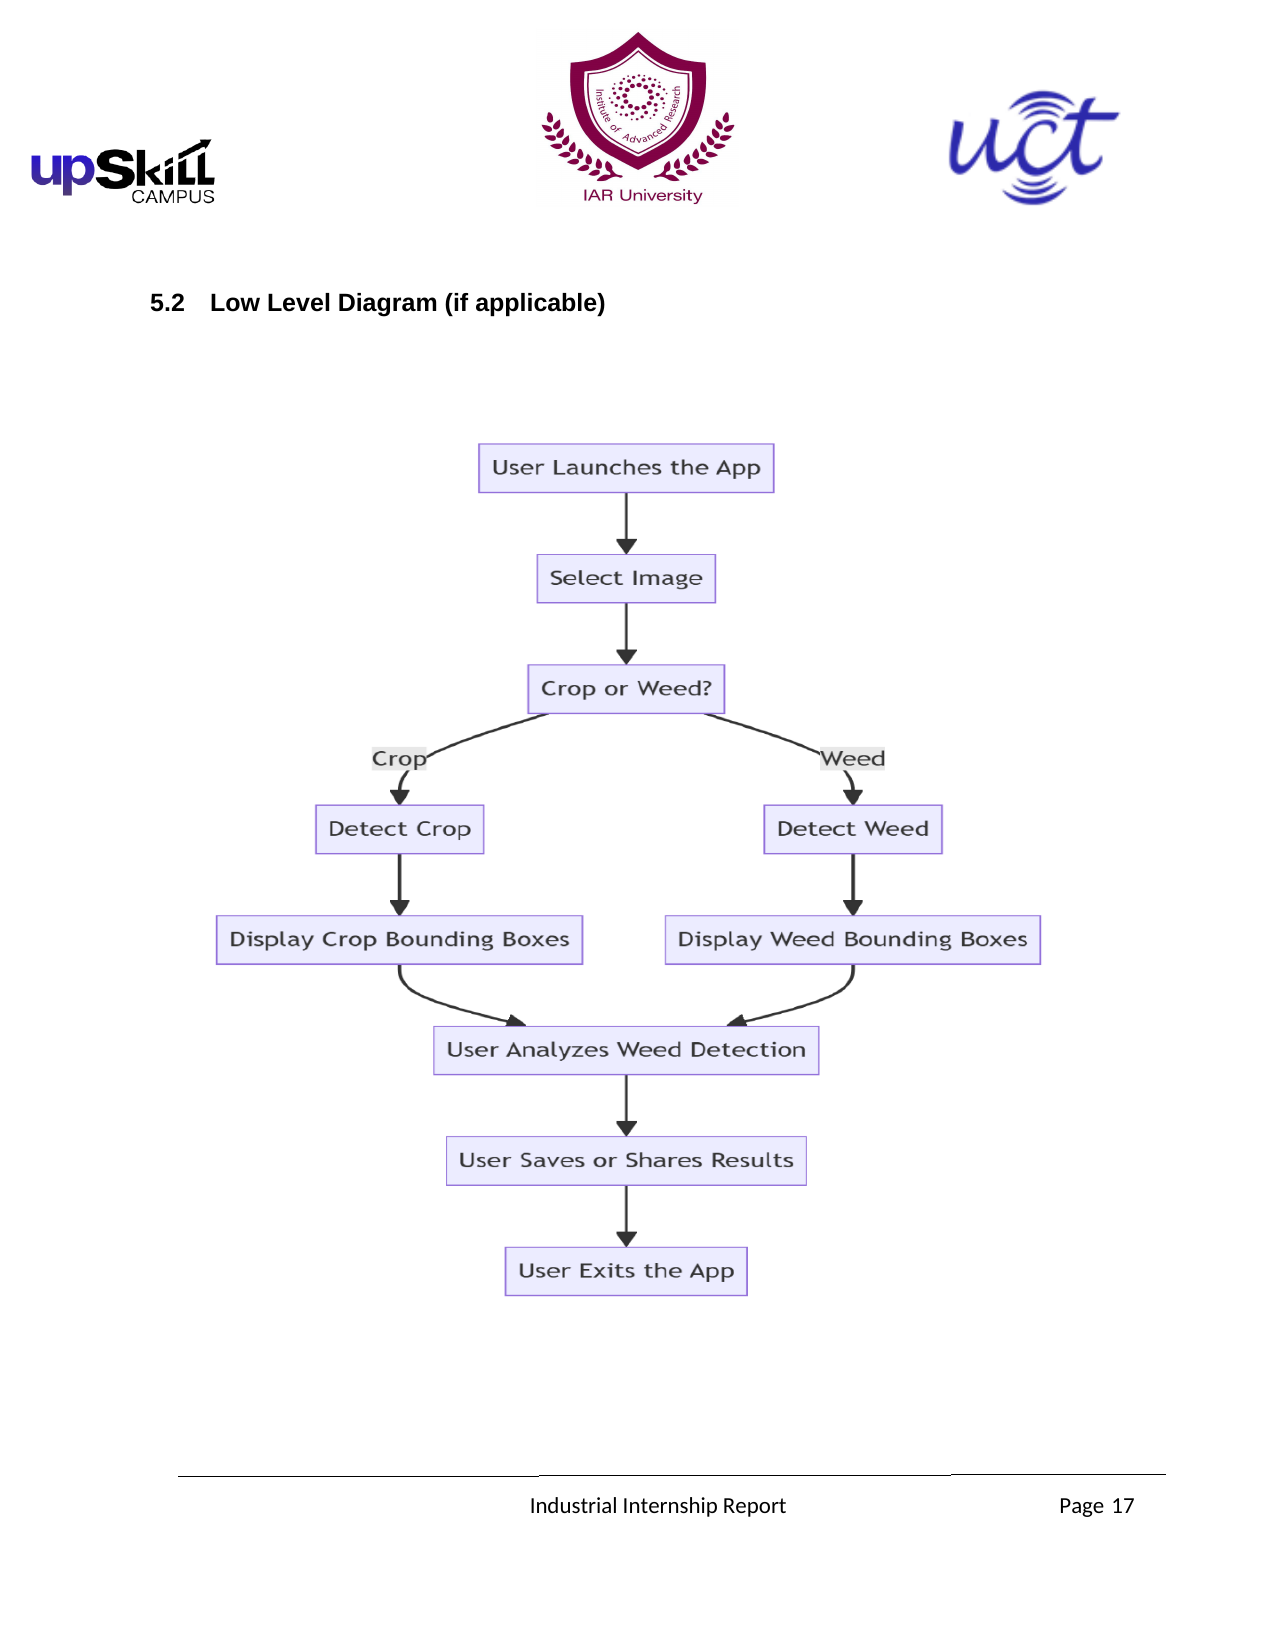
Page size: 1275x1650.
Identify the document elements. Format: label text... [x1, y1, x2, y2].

picture [946, 81, 1125, 207]
picture [150, 394, 1142, 1333]
picture [536, 28, 739, 207]
subtitle Low Level Diagram (if applicable) [150, 292, 1134, 317]
picture [0, 126, 246, 207]
